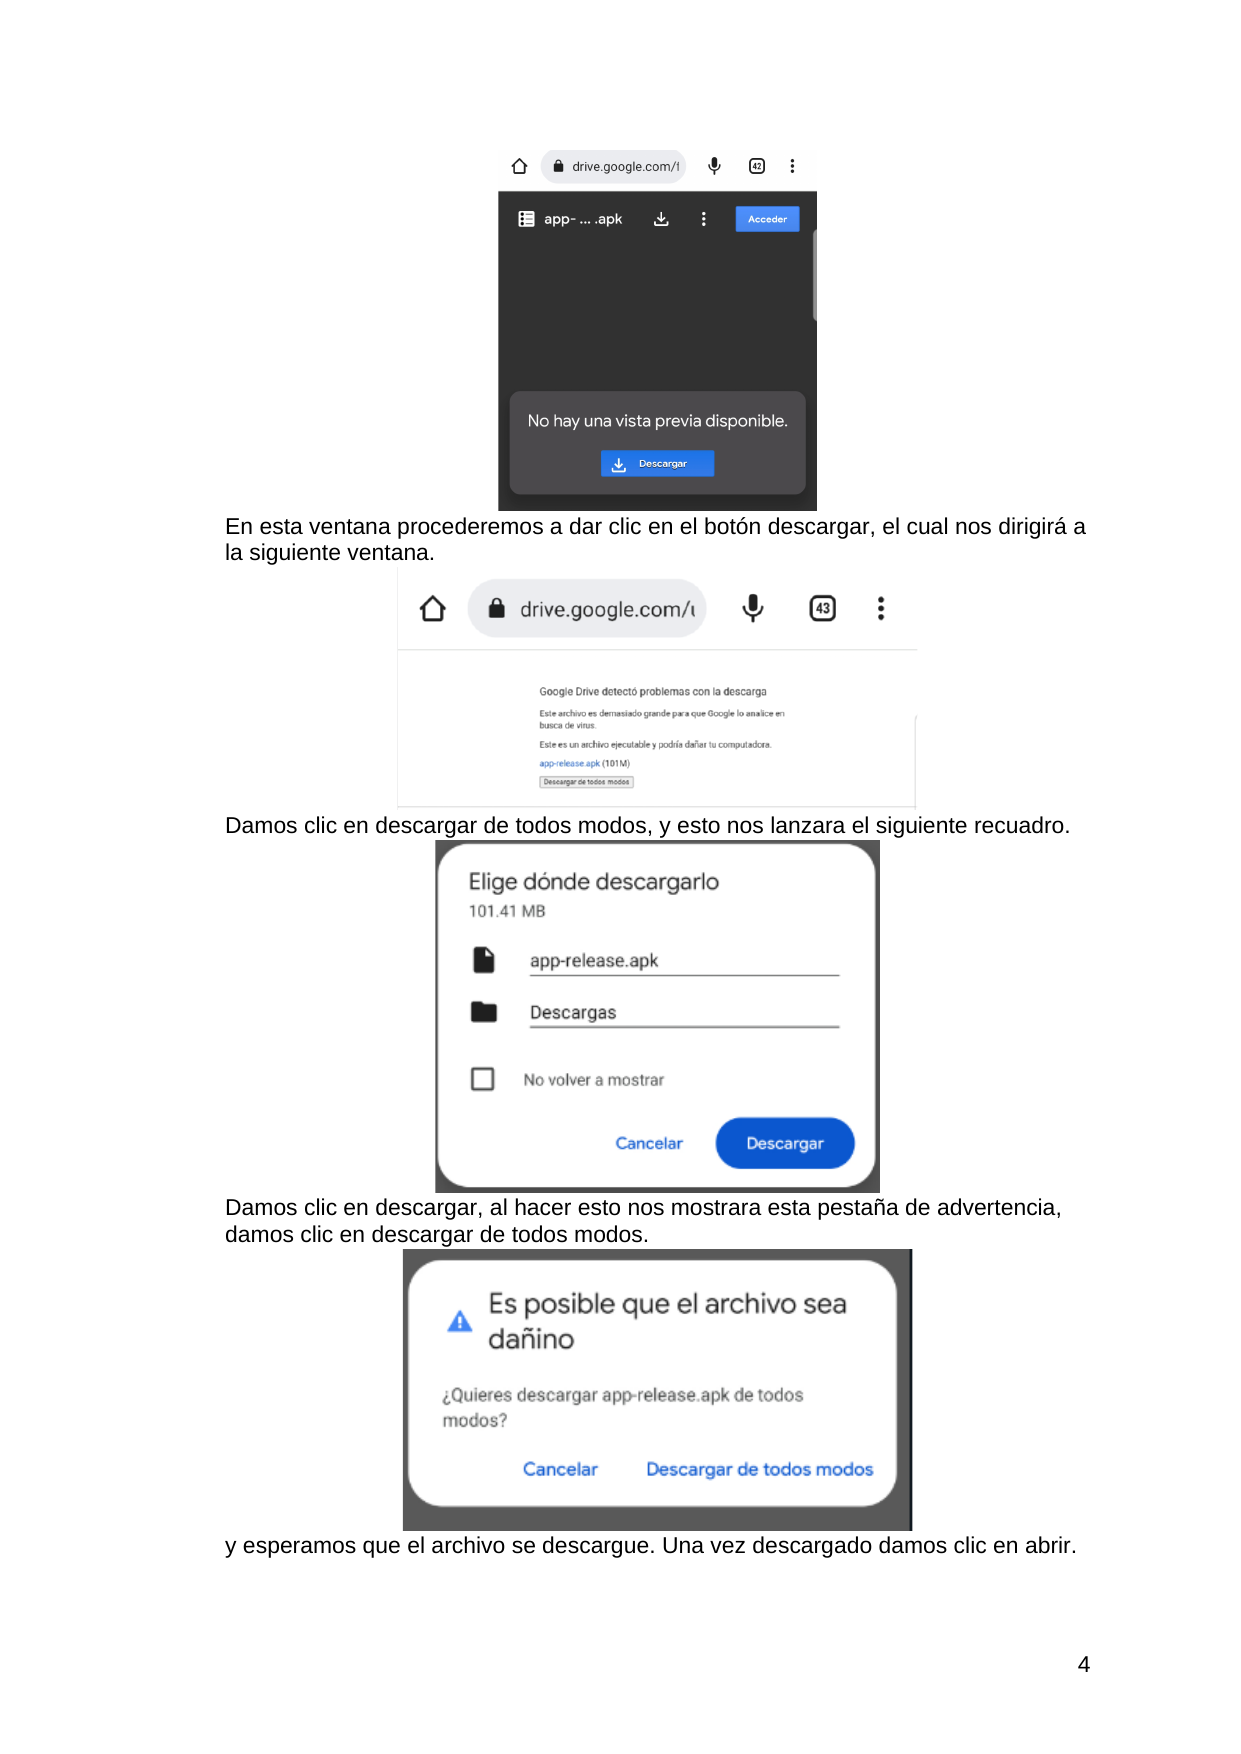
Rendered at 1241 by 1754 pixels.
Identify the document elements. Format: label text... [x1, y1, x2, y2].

text Damos clic en descargar de todos modos, y esto nos lanzara el siguiente recuadro. [225, 812, 1090, 838]
picture [435, 840, 880, 1193]
picture [498, 150, 817, 511]
picture [397, 567, 918, 810]
text En esta ventana procederemos a dar clic en el botón descargar, el cual nos dirigirá a la siguiente ventana. [225, 513, 1090, 566]
picture [402, 1249, 913, 1531]
text y esperamos que el archivo se descargue. Una vez descargado damos clic en abrir. [225, 1532, 1090, 1559]
text Damos clic en descargar, al hacer esto nos mostrara esta pestaña de advertencia, damos clic en descargar de todos modos. [225, 1194, 1090, 1247]
